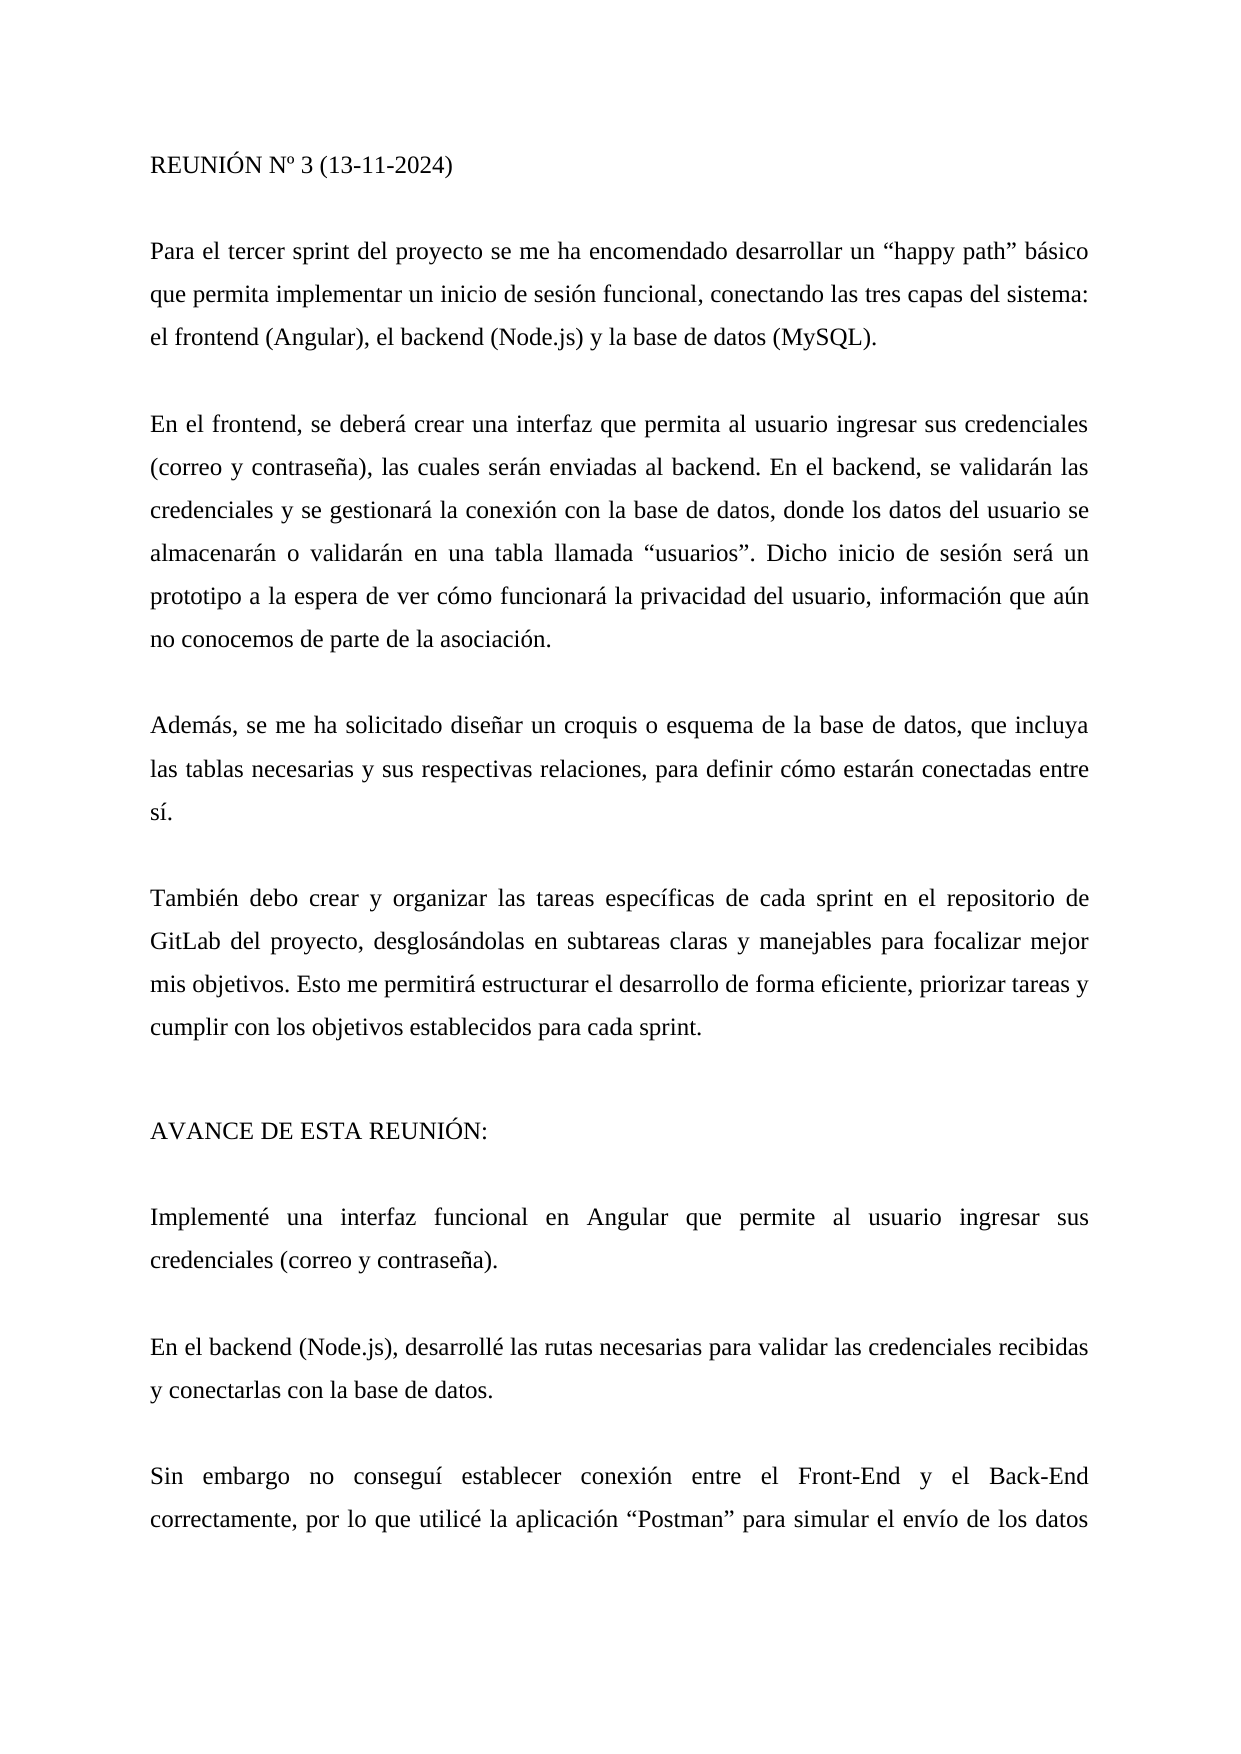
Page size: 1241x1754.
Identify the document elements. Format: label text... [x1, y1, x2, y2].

text AVANCE DE ESTA REUNIÓN: [150, 1116, 1090, 1145]
text Implementé una interfaz funcional en Angular que permite al usuario ingresar sus credenciales (correo y contraseña). [150, 1202, 1090, 1274]
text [150, 1461, 1090, 1533]
text REUNIÓN Nº 3 (13-11-2024) [150, 150, 1090, 179]
text En el frontend, se deberá crear una interfaz que permita al usuario ingresar sus credenciales (correo y contraseña), las cuales serán enviadas al backend. En el backend, se validarán las credenciales y se gestionará la conexión con la base de datos, donde los datos del usuario se almacenarán o validarán en una tabla llamada “usuarios”. Dicho inicio de sesión será un prototipo a la espera de ver cómo funcionará la privacidad del usuario, información que aún no conocemos de parte de la asociación. [150, 409, 1090, 653]
text Para el tercer sprint del proyecto se me ha encomendado desarrollar un “happy path” básico que permita implementar un inicio de sesión funcional, conectando las tres capas del sistema: el frontend (Angular), el backend (Node.js) y la base de datos (MySQL). [150, 236, 1090, 351]
text También debo crear y organizar las tareas específicas de cada sprint en el repositorio de GitLab del proyecto, desglosándolas en subtareas claras y manejables para focalizar mejor mis objetivos. Esto me permitirá estructurar el desarrollo de forma eficiente, priorizar tareas y cumplir con los objetivos establecidos para cada sprint. [150, 883, 1090, 1041]
text En el backend (Node.js), desarrollé las rutas necesarias para validar las credenciales recibidas y conectarlas con la base de datos. [150, 1332, 1090, 1403]
text Además, se me ha solicitado diseñar un croquis o esquema de la base de datos, que incluya las tablas necesarias y sus respectivas relaciones, para definir cómo estarán conectadas entre sí. [150, 711, 1090, 826]
